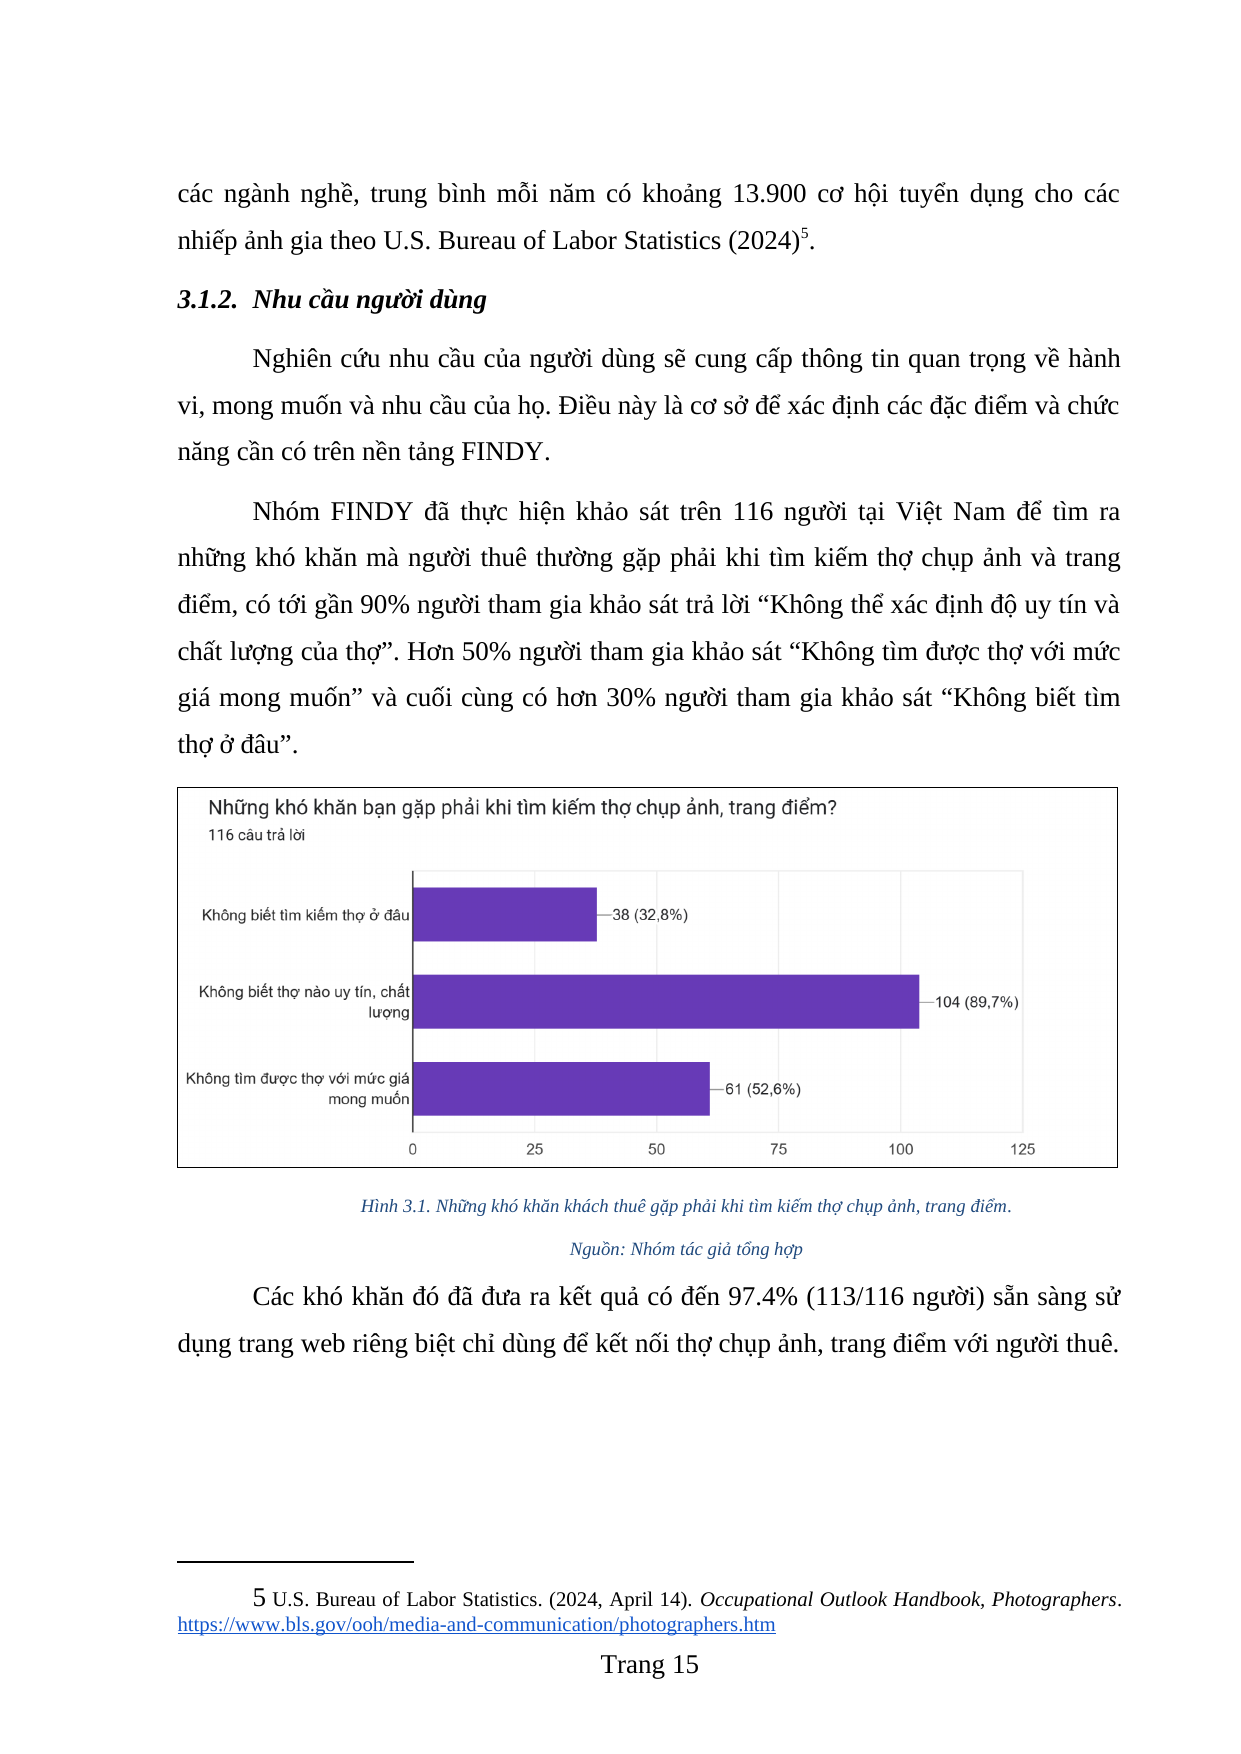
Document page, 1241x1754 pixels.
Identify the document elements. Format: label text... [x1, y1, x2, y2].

subtitle Nhu cầu người dùng [177, 283, 1122, 314]
text Nhóm FINDY đã thực hiện khảo sát trên 116 người tại Việt Nam để tìm ra những khó khăn mà người thuê thường gặp phải khi tìm kiếm thợ chụp ảnh và trang điểm, có tới gần 90% người tham gia khảo sát trả lời “Không thể xác định độ uy tín và chất lượng của thợ”. Hơn 50% người tham gia khảo sát “Không tìm được thợ với mức giá mong muốn” và cuối cùng có hơn 30% người tham gia khảo sát “Không biết tìm thợ ở đâu”. [177, 495, 1122, 759]
text Các khó khăn đó đã đưa ra kết quả có đến 97.4% (113/116 người) sẵn sàng sử dụng trang web riêng biệt chỉ dùng để kết nối thợ chụp ảnh, trang điểm với người thuê. [177, 1280, 1122, 1358]
text Hình 3.1. Những khó khăn khách thuê gặp phải khi tìm kiếm thợ chụp ảnh, trang điểm. [177, 1195, 1122, 1217]
text Nghiên cứu nhu cầu của người dùng sẽ cung cấp thông tin quan trọng về hành vi, mong muốn và nhu cầu của họ. Điều này là cơ sở để xác định các đặc điểm và chức năng cần có trên nền tảng FINDY. [177, 342, 1122, 467]
picture [178, 788, 1117, 1167]
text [177, 177, 1122, 255]
text Nguồn: Nhóm tác giả tổng hợp [177, 1238, 1122, 1259]
